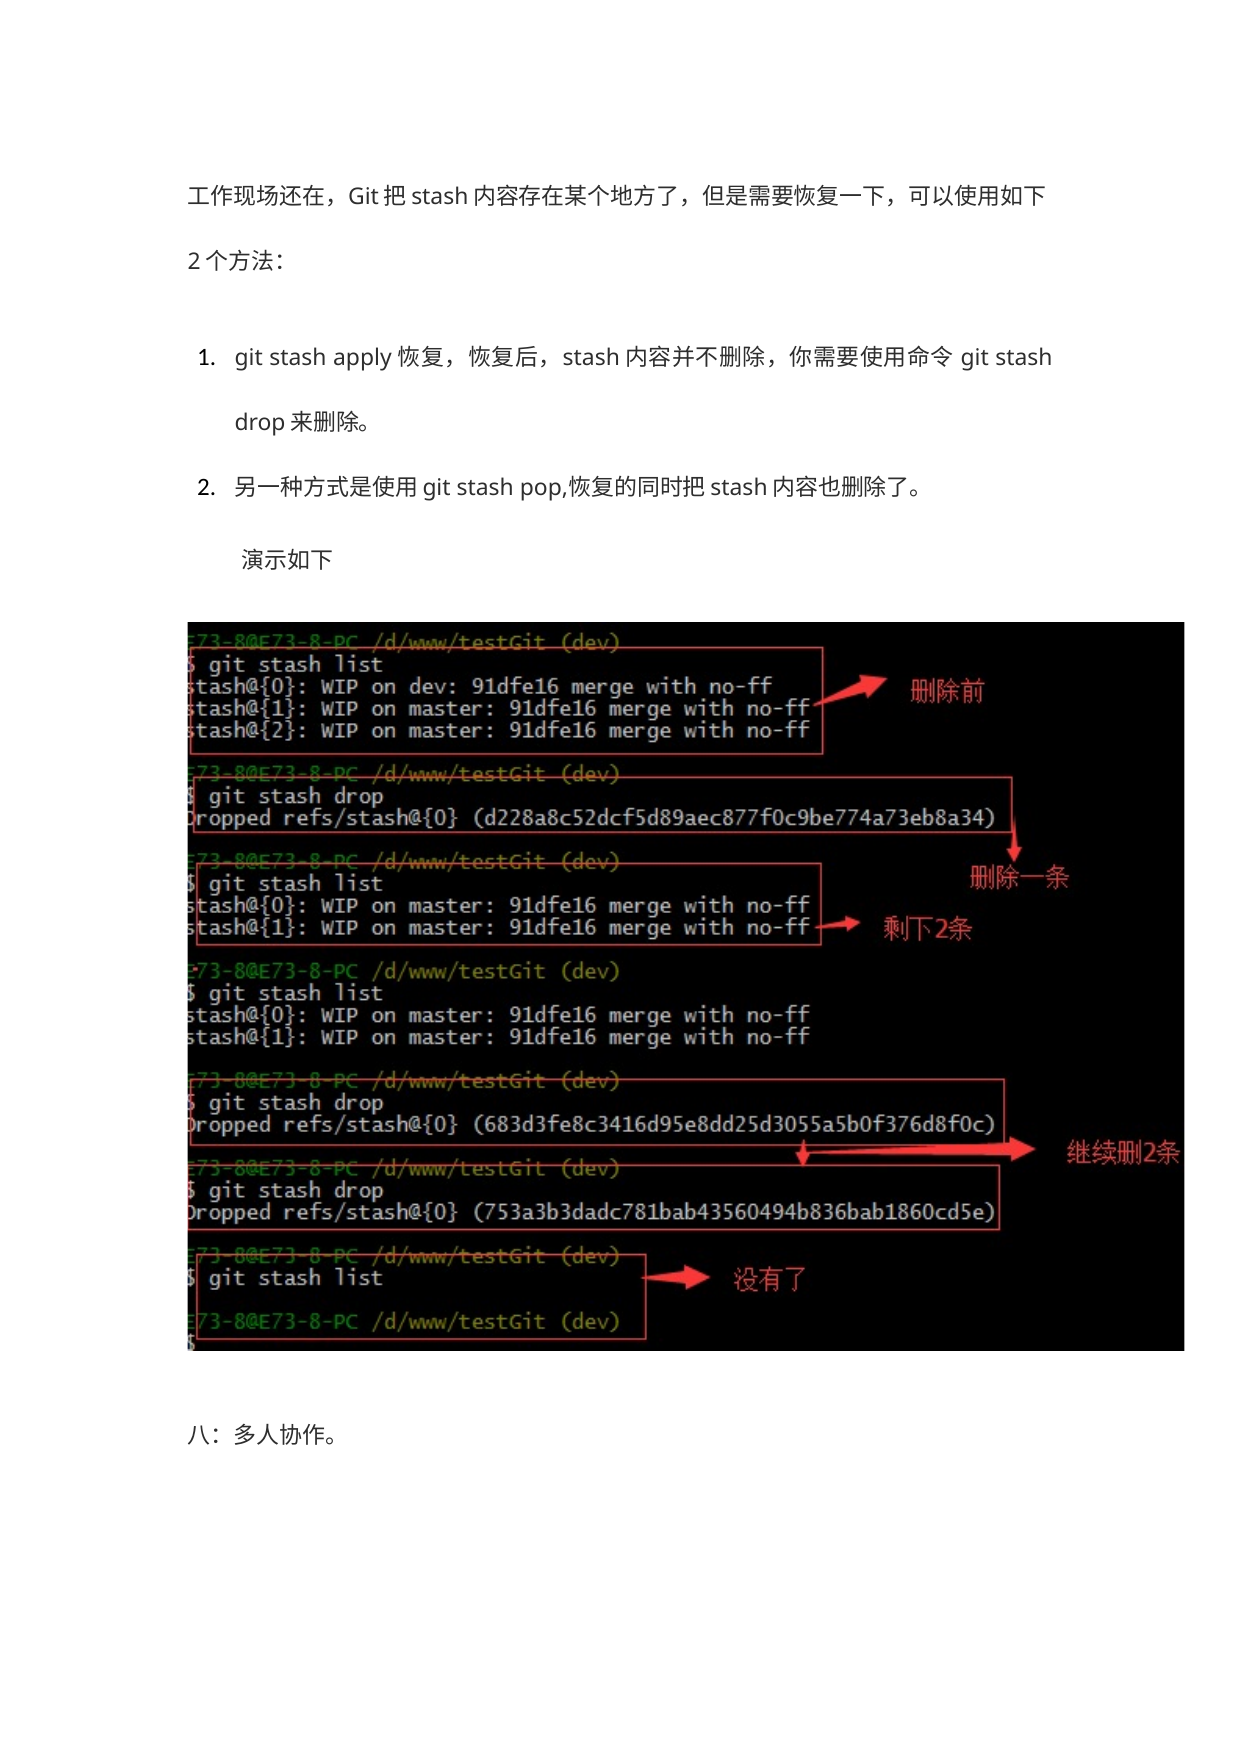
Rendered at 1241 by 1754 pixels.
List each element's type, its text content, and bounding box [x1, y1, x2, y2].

picture [187, 622, 1185, 1351]
text 演示如下 [187, 526, 1053, 591]
list git stash apply恢复，恢复后，stash内容并不删除，你需要使用命令git stash drop来删除。 [197, 323, 1053, 453]
text 八：多人协作。 [187, 1401, 1053, 1466]
list 另一种方式是使用git stash pop,恢复的同时把stash内容也删除了。 [197, 453, 1053, 518]
text 工作现场还在，Git把stash内容存在某个地方了，但是需要恢复一下，可以使用如下2个方法： [187, 162, 1053, 292]
